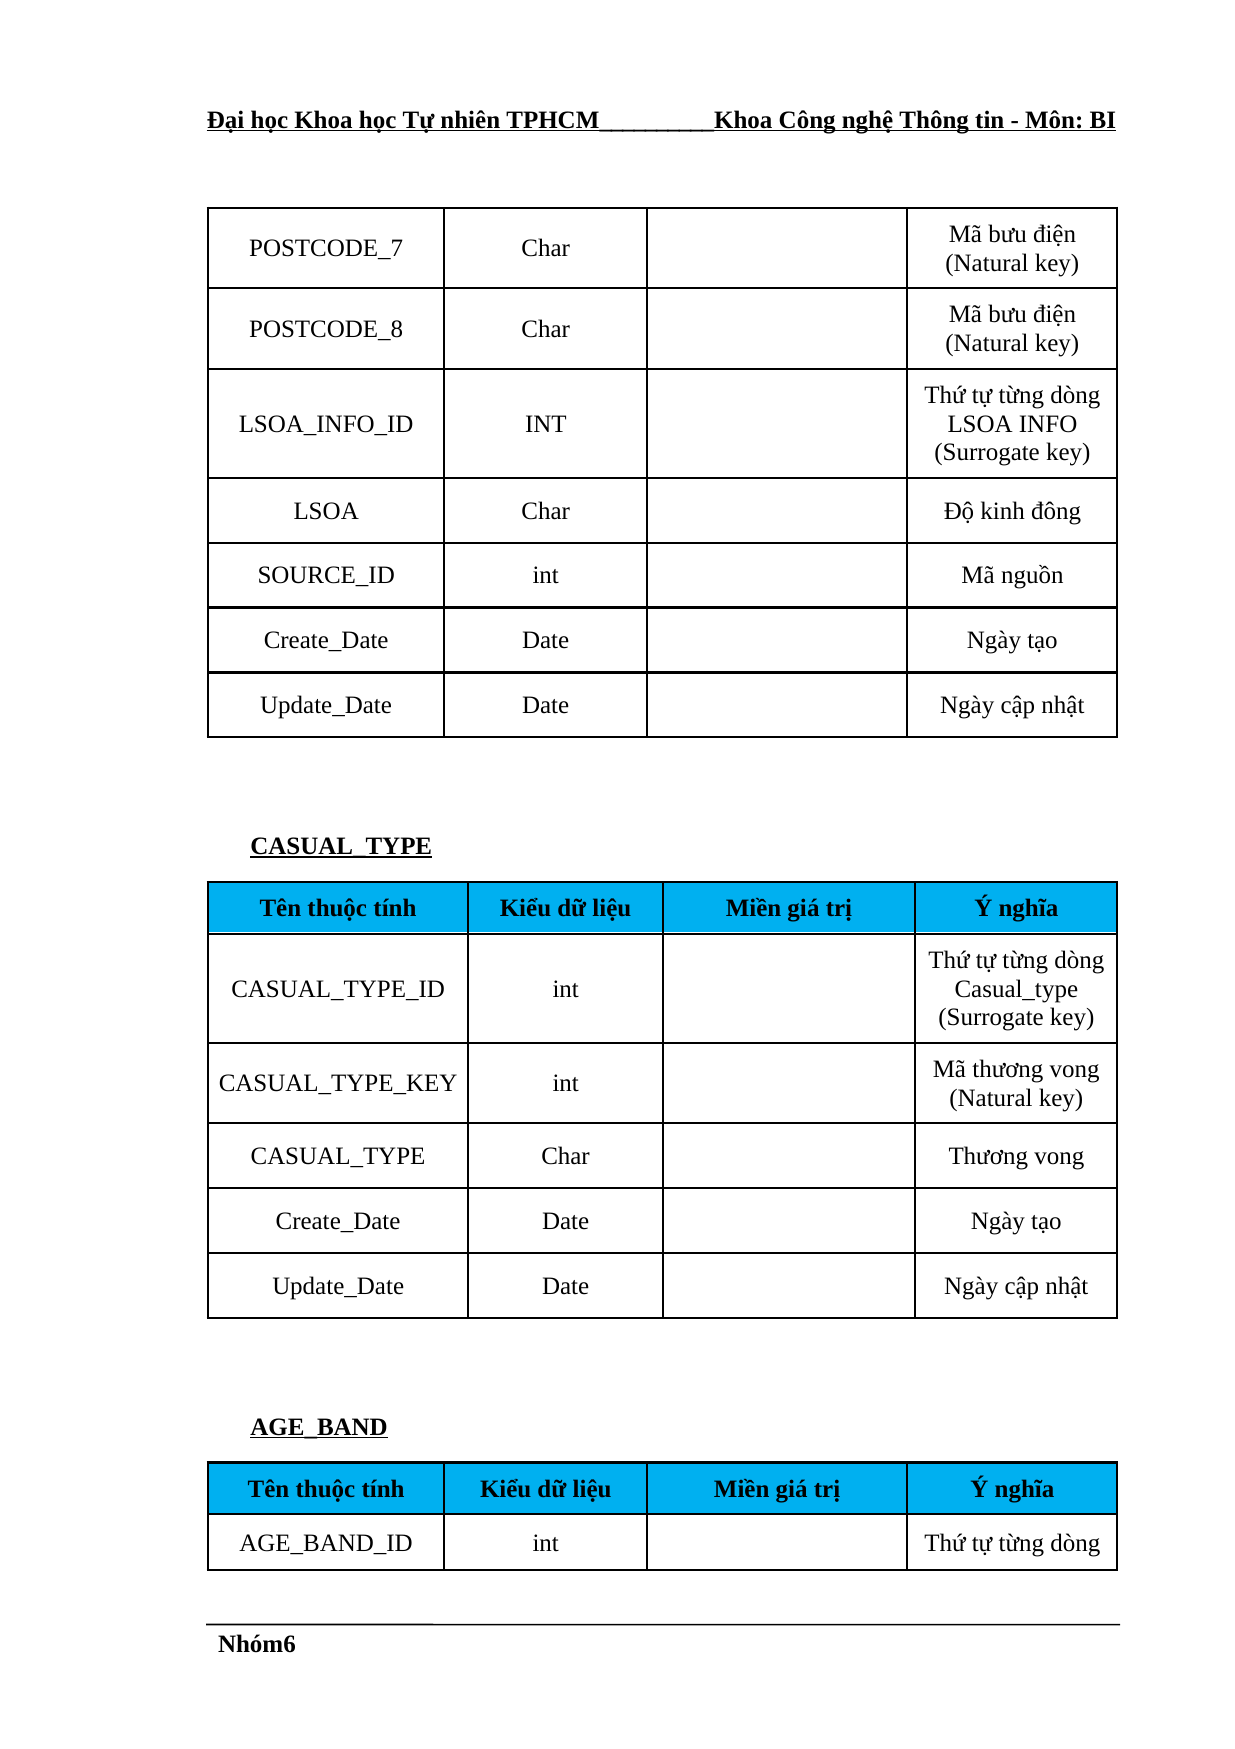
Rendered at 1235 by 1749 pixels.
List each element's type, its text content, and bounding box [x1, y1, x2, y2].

table_cell Update_Date [209, 1254, 467, 1317]
table_cell POSTCODE_8 [209, 289, 443, 367]
table_cell Char [445, 479, 646, 542]
table_cell Thứ tự từng dòng LSOA INFO (Surrogate key) [908, 370, 1116, 477]
table_cell Date [445, 674, 646, 736]
table_cell Ngày cập nhật [916, 1254, 1116, 1317]
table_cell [908, 209, 1116, 287]
table_cell [648, 674, 906, 736]
table_cell Thứ tự từng dòng Casual_type (Surrogate key) [916, 935, 1116, 1042]
table_cell Char [445, 289, 646, 367]
table_cell Mã nguồn [908, 544, 1116, 606]
table_header Kiểu dữ liệu [445, 1464, 646, 1513]
table_cell Create_Date [209, 1189, 467, 1252]
table_cell Char [469, 1124, 662, 1187]
table_cell int [469, 1044, 662, 1122]
table_header Kiểu dữ liệu [469, 883, 662, 932]
table_cell [648, 1515, 906, 1569]
table_cell Ngày cập nhật [908, 674, 1116, 736]
table_cell [648, 289, 906, 367]
table_cell Ngày tạo [908, 609, 1116, 671]
table_cell Date [469, 1189, 662, 1252]
text AGE_BAND [250, 1412, 1116, 1441]
table_cell Char [445, 209, 646, 287]
table_cell LSOA [209, 479, 443, 542]
table_header Ý nghĩa [916, 883, 1116, 932]
table_cell int [445, 544, 646, 606]
table_cell LSOA_INFO_ID [209, 370, 443, 477]
table_cell [664, 1044, 914, 1122]
table_cell Create_Date [209, 609, 443, 671]
table_cell Ngày tạo [916, 1189, 1116, 1252]
table_cell POSTCODE_7 [209, 209, 443, 287]
table_cell AGE_BAND_ID [209, 1515, 443, 1569]
table_cell [648, 370, 906, 477]
table_cell INT [445, 370, 646, 477]
table_header Tên thuộc tính [209, 883, 467, 932]
table_cell CASUAL_TYPE_ID [209, 935, 467, 1042]
table_header Miền giá trị [648, 1464, 906, 1513]
table_cell [648, 209, 906, 287]
table_cell CASUAL_TYPE_KEY [209, 1044, 467, 1122]
text CASUAL_TYPE [250, 831, 1116, 860]
table_cell Date [469, 1254, 662, 1317]
table_cell Mã bưu điện (Natural key) [908, 289, 1116, 367]
table_cell SOURCE_ID [209, 544, 443, 606]
table_cell int [445, 1515, 646, 1569]
table_cell [648, 544, 906, 606]
table_header Tên thuộc tính [209, 1464, 443, 1513]
table_header Ý nghĩa [908, 1464, 1116, 1513]
table_cell Thương vong [916, 1124, 1116, 1187]
table_cell [648, 479, 906, 542]
table_cell Update_Date [209, 674, 443, 736]
table_header Miền giá trị [664, 883, 914, 932]
table_cell [664, 935, 914, 1042]
table_cell CASUAL_TYPE [209, 1124, 467, 1187]
table_cell Date [445, 609, 646, 671]
table_cell [664, 1189, 914, 1252]
table_cell Mã thương vong (Natural key) [916, 1044, 1116, 1122]
table_cell Độ kinh đông [908, 479, 1116, 542]
table_cell [664, 1124, 914, 1187]
table_cell [664, 1254, 914, 1317]
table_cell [908, 1515, 1116, 1569]
table_cell [648, 609, 906, 671]
table_cell int [469, 935, 662, 1042]
